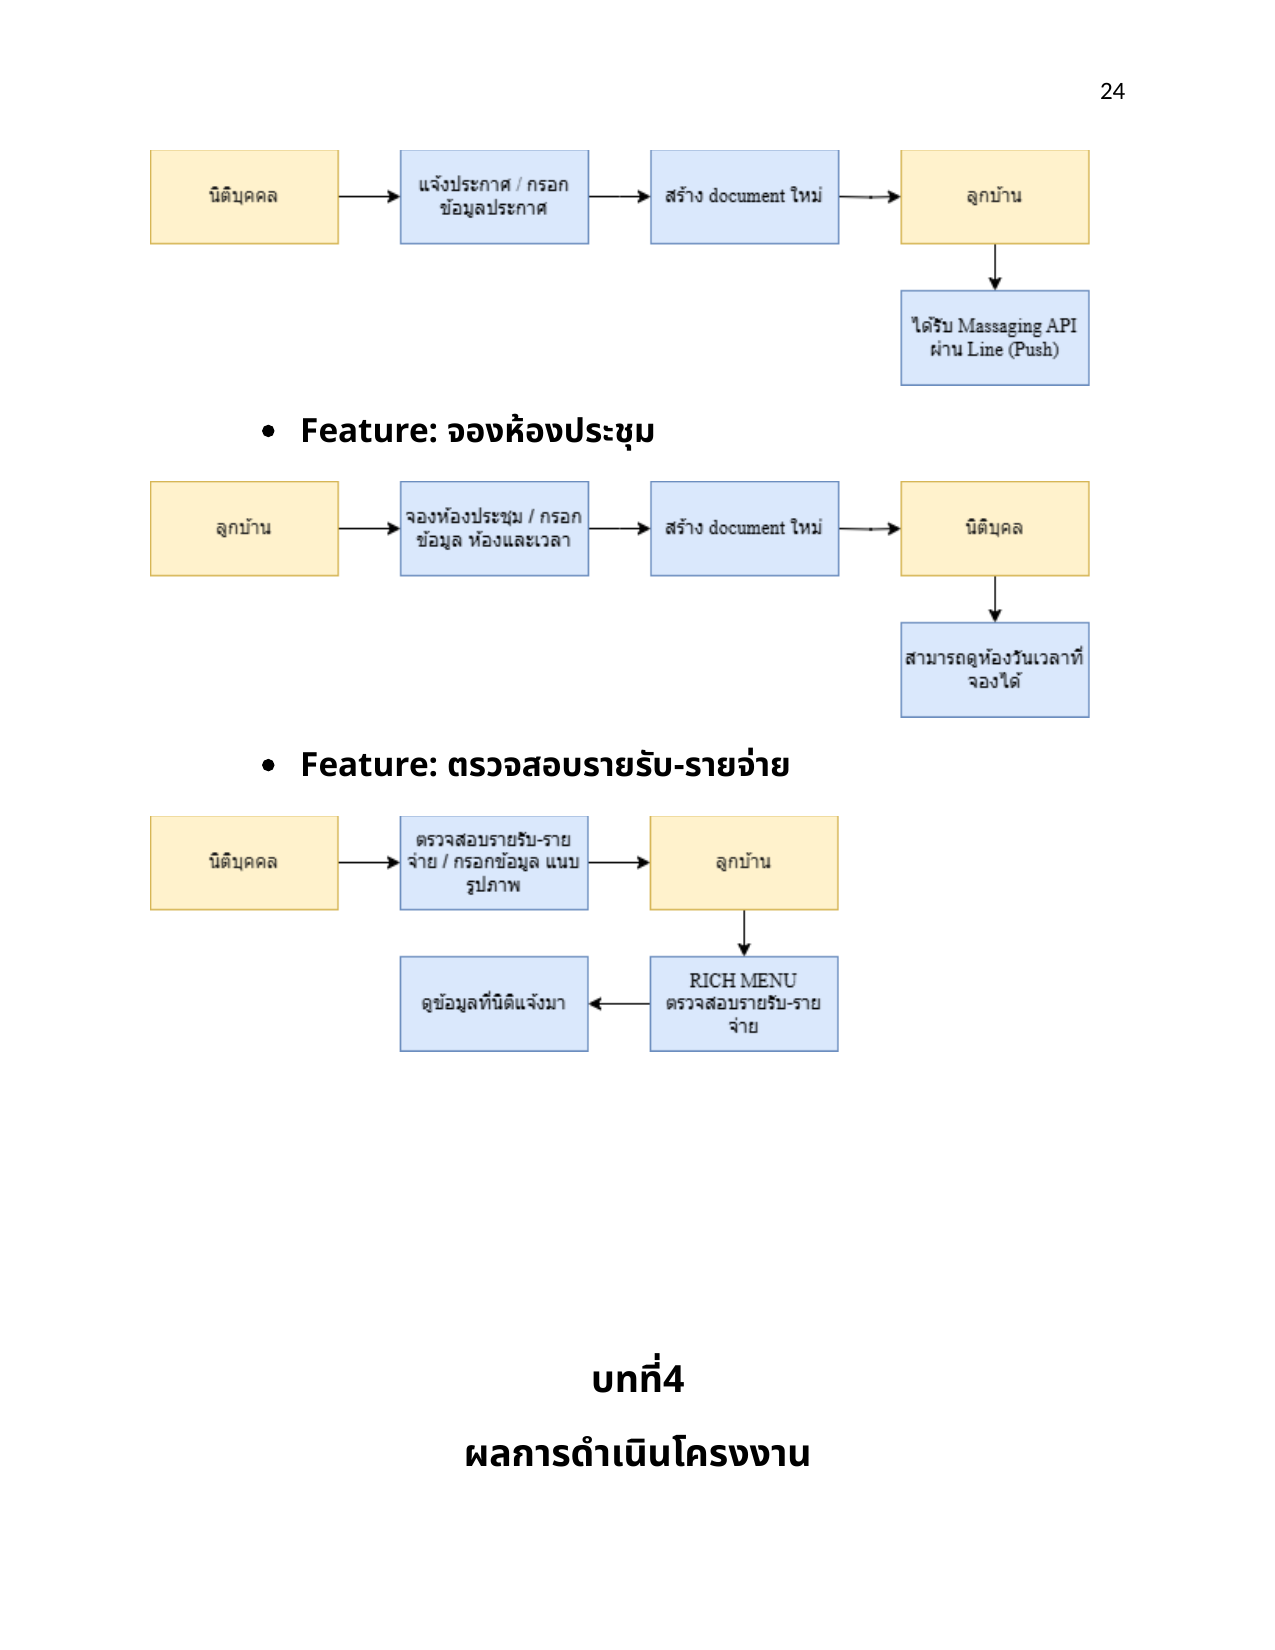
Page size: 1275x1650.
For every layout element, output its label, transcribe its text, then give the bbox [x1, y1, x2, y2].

picture [150, 481, 1090, 718]
list Feature: จองห้องประชุม [262, 407, 1125, 458]
picture [150, 150, 1090, 386]
list Feature: ตรวจสอบรายรับ-รายจ่าย [262, 741, 1125, 792]
picture [150, 816, 839, 1052]
text ผลการดำเนินโครงงาน [150, 1426, 1125, 1483]
subtitle บทที่4 [150, 1352, 1125, 1409]
